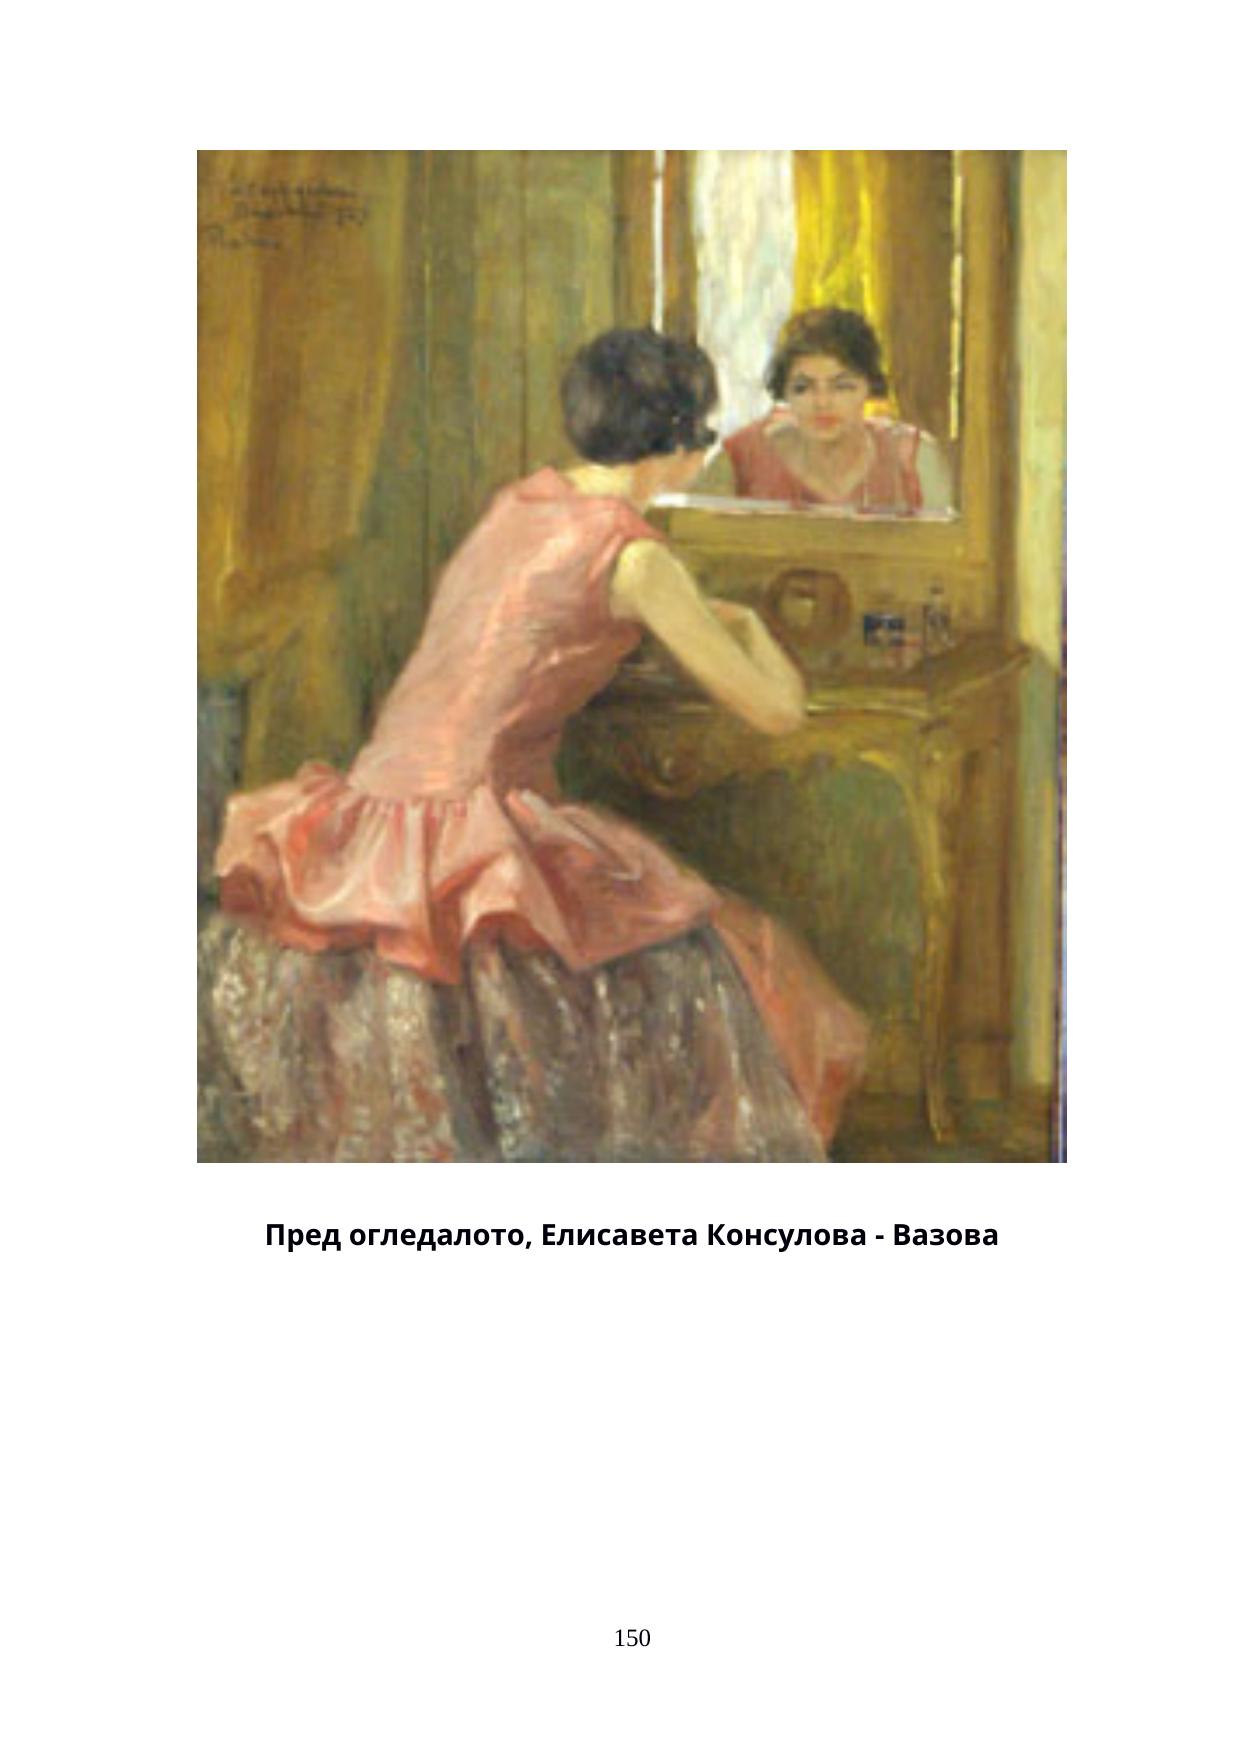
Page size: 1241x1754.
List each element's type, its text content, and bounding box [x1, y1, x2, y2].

picture [197, 150, 1067, 1163]
text Пред огледалото, Елисавета Консулова - Вазова [170, 1214, 1094, 1254]
